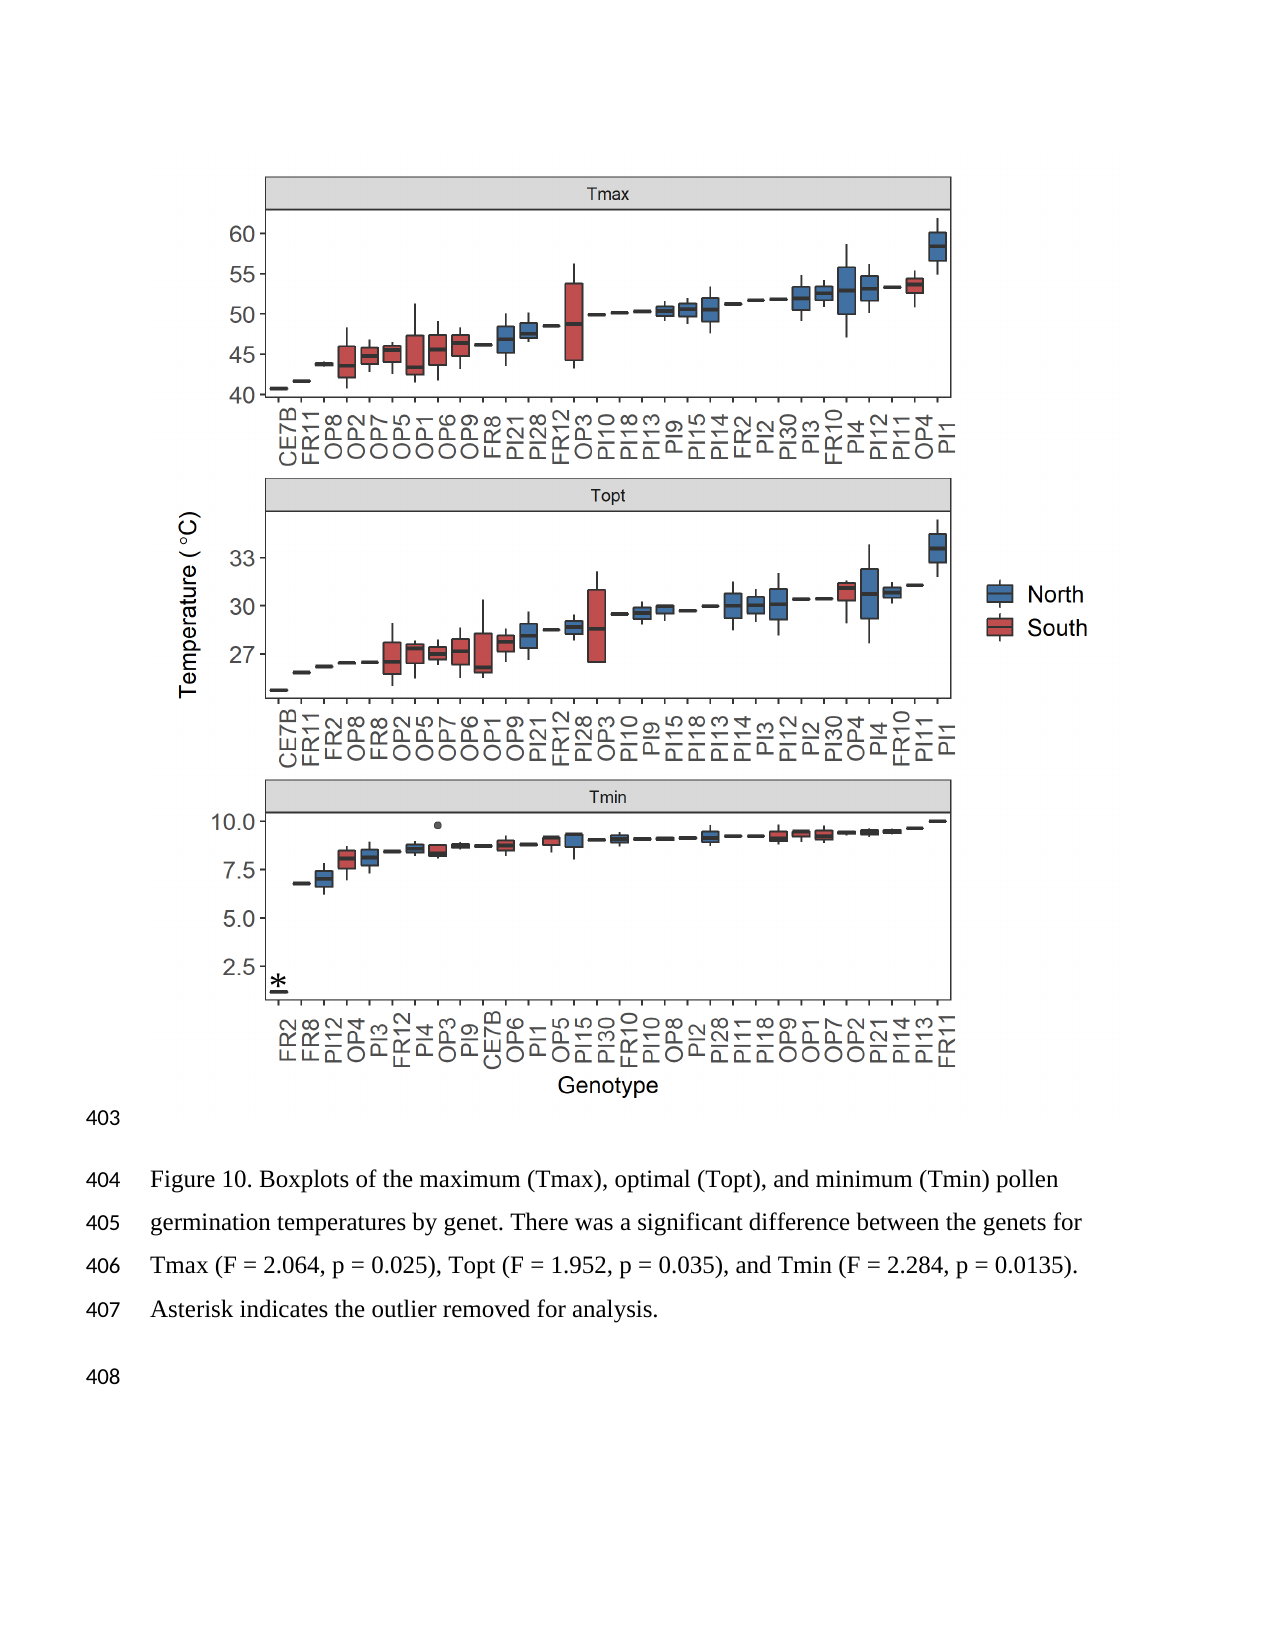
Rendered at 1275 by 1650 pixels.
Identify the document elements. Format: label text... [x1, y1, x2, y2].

title Figure 10. Boxplots of the maximum (Tmax), optimal (Topt), and minimum (Tmin) pollen germination temperatures by genet. There was a significant difference between the genets for Tmax (F = 2.064, p = 0.025), Topt (F = 1.952, p = 0.035), and Tmin (F = 2.284, p = 0.0135). Asterisk indicates the outlier removed for analysis. [150, 1164, 1125, 1322]
picture [150, 150, 1125, 1125]
